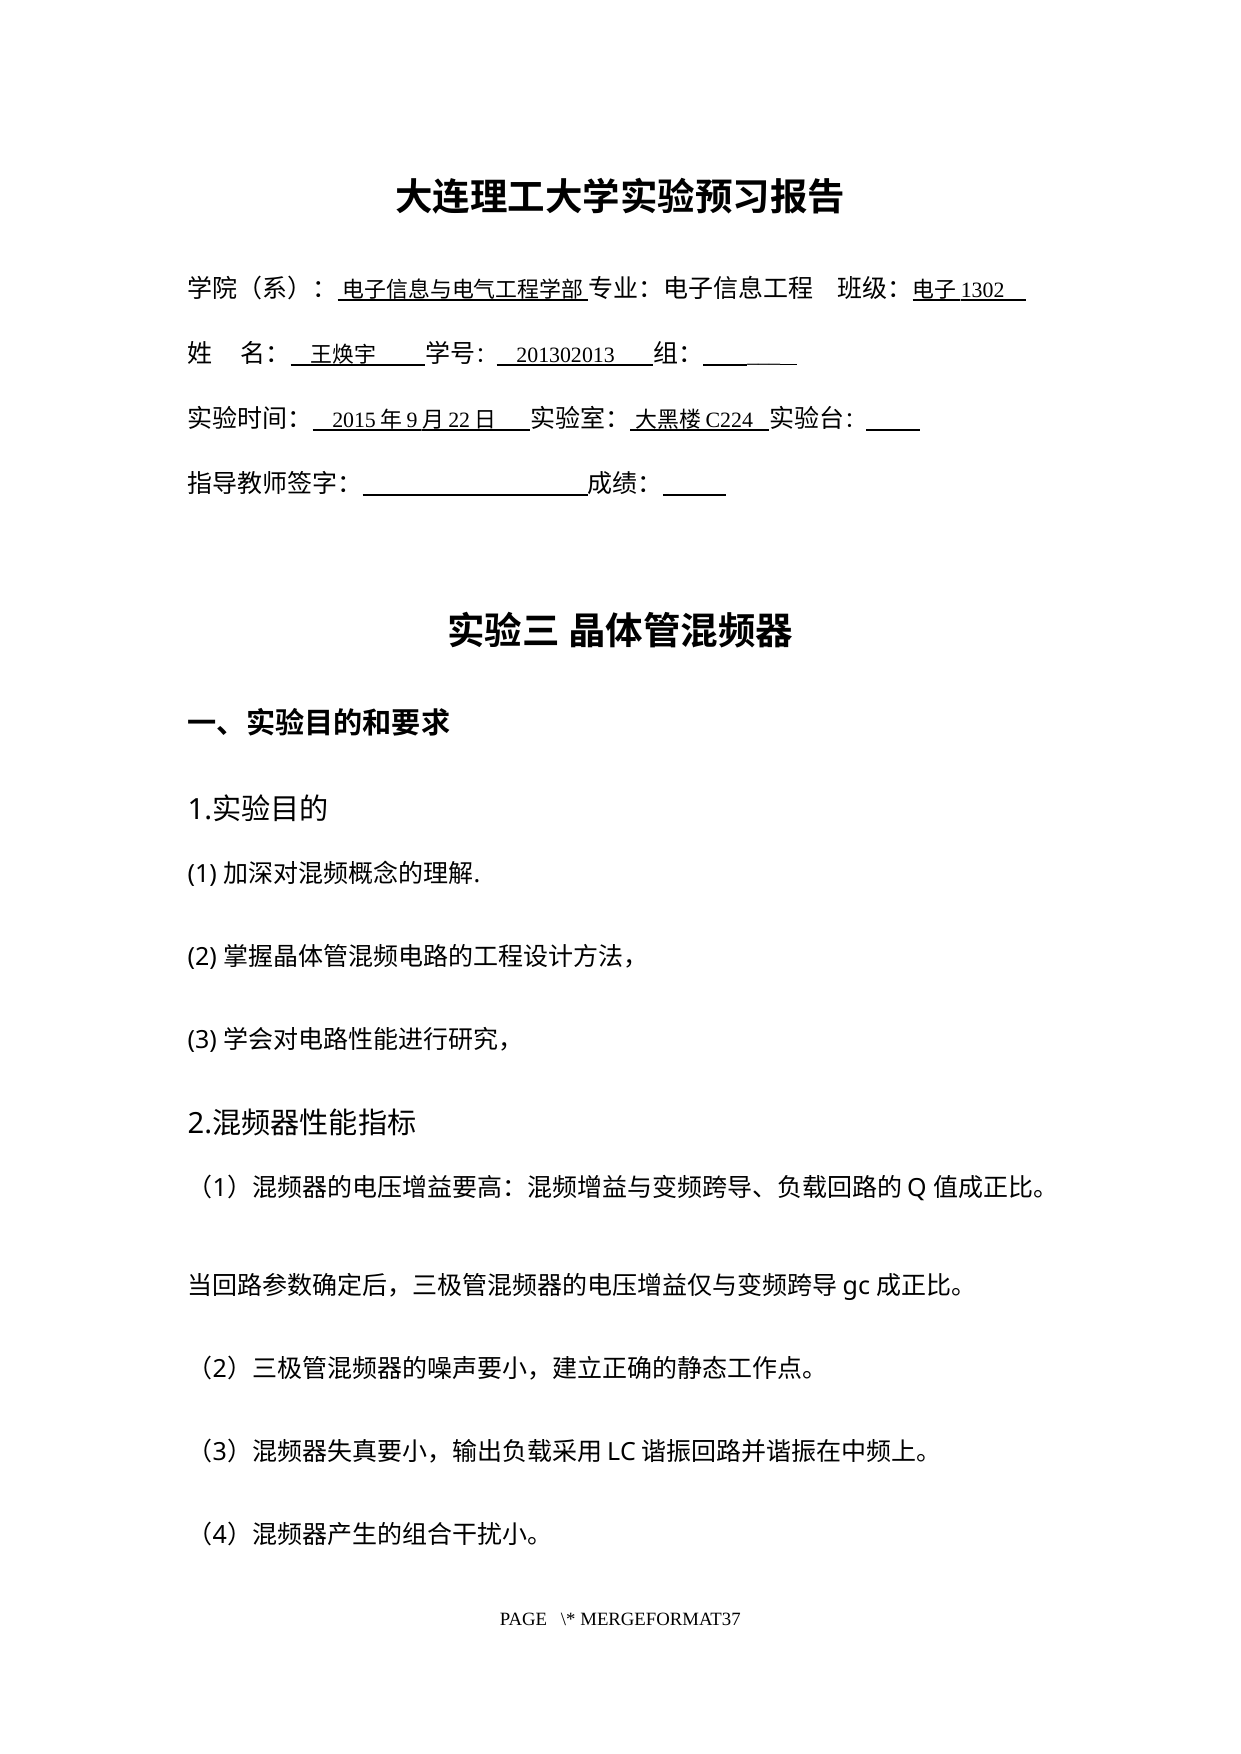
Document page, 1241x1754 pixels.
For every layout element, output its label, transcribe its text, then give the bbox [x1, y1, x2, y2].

text 1.实验目的 [187, 774, 1053, 839]
text （1）混频器的电压增益要高：混频增益与变频跨导、负载回路的Q 值成正比。当回路参数确定后，三极管混频器的电压增益仅与变频跨导gc 成正比。 [187, 1153, 1053, 1316]
text （3）混频器失真要小，输出负载采用LC谐振回路并谐振在中频上。 [187, 1417, 1053, 1482]
text (3) 学会对电路性能进行研究， [187, 1005, 1053, 1070]
text 一、实验目的和要求 [187, 688, 1053, 753]
text 学院（系）： 电子信息与电气工程学部 专业：电子信息工程 班级：电子1302 [187, 254, 1053, 319]
text (1) 加深对混频概念的理解. [187, 839, 1053, 904]
text 大连理工大学实验预习报告 [187, 162, 1053, 227]
text (2) 掌握晶体管混频电路的工程设计方法， [187, 922, 1053, 987]
text 实验三 晶体管混频器 [187, 596, 1053, 661]
text 姓 名： 王焕宇 学号： 201302013 组： ___ [187, 319, 1053, 384]
text 2.混频器性能指标 [187, 1088, 1053, 1153]
text 实验时间： 2015年9月22日 实验室： 大黑楼C224 实验台： [187, 384, 1053, 449]
text （4）混频器产生的组合干扰小。 [187, 1500, 1053, 1565]
text 指导教师签字： 成绩： [187, 449, 1053, 514]
text （2）三极管混频器的噪声要小，建立正确的静态工作点。 [187, 1334, 1053, 1399]
